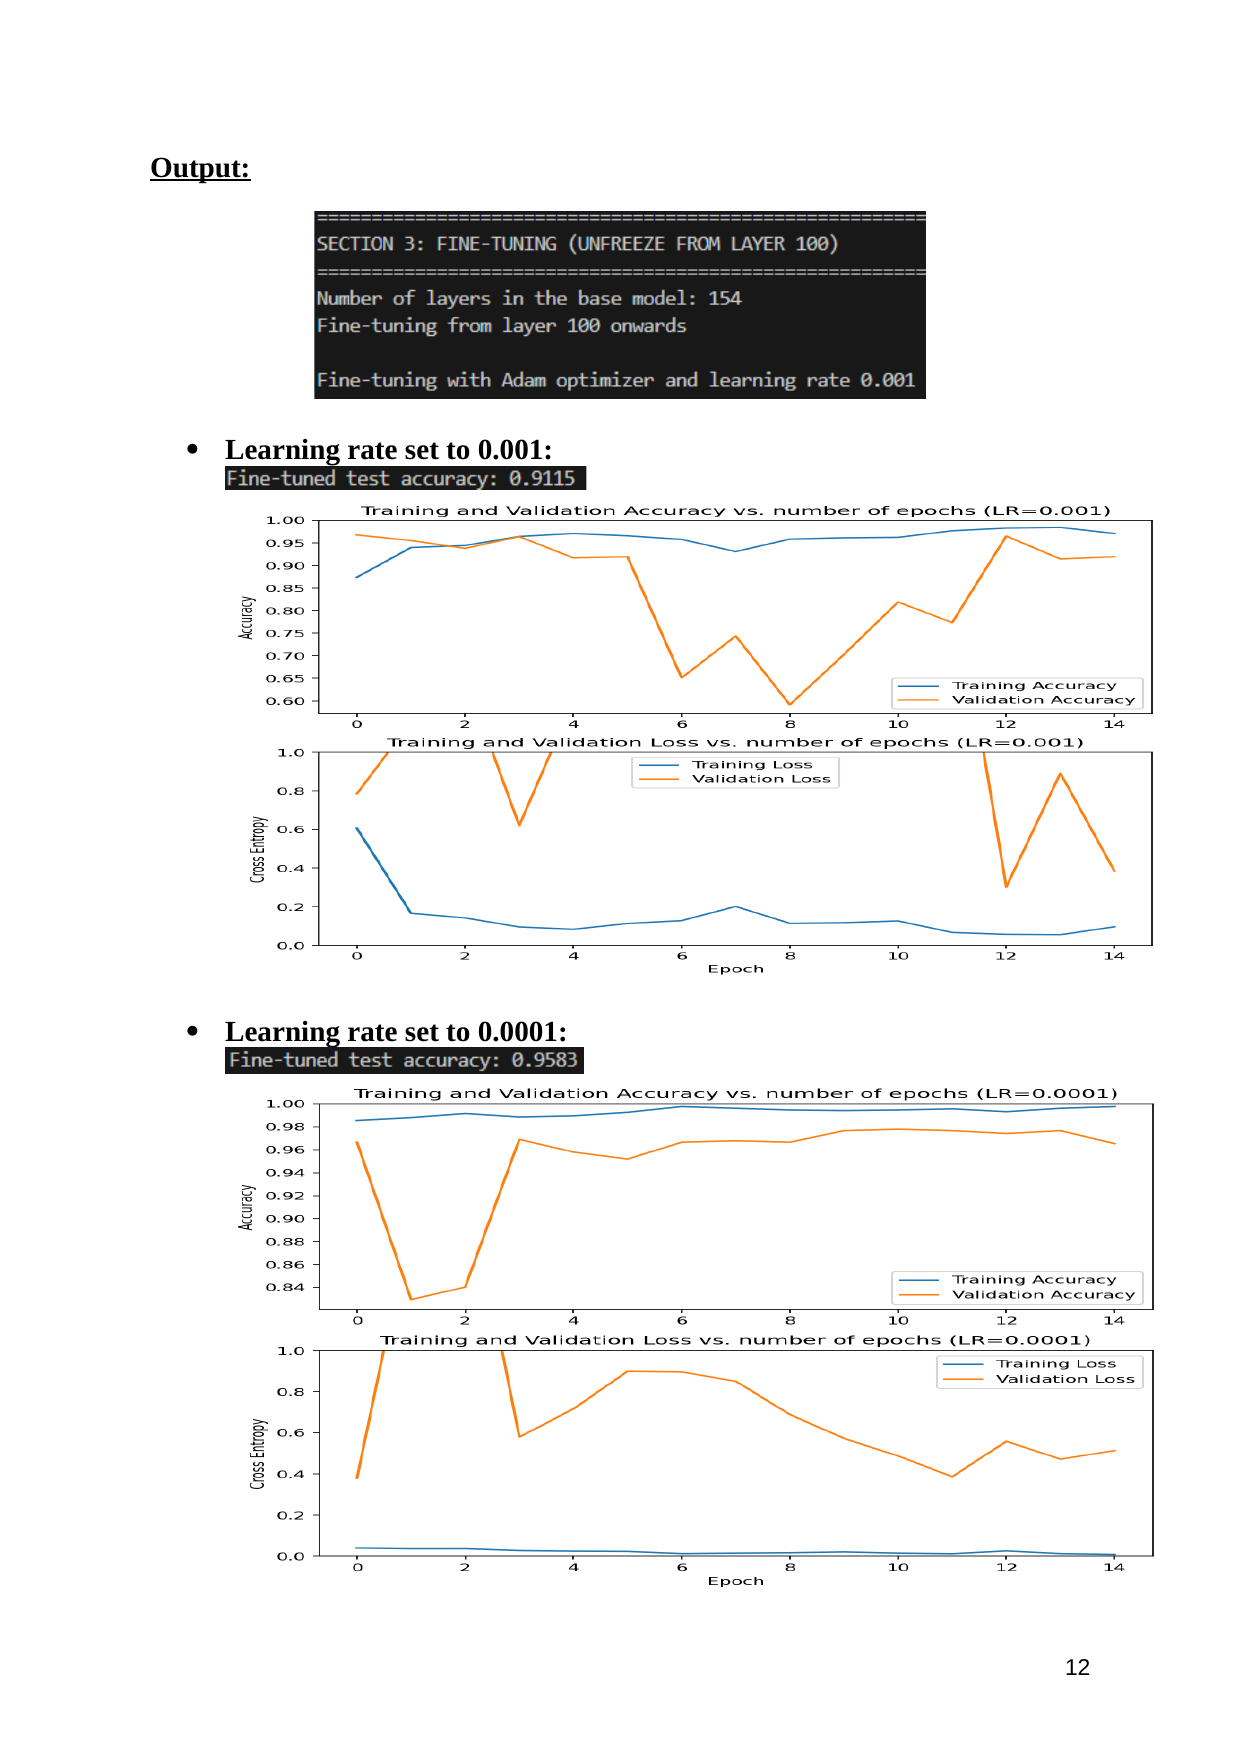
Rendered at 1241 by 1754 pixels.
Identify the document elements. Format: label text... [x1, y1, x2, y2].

picture [225, 499, 1165, 981]
list Learning rate set to 0.0001: [187, 1014, 1090, 1048]
picture [225, 1081, 1165, 1594]
list Learning rate set to 0.001: [187, 432, 1090, 466]
picture [225, 466, 587, 490]
text Output: [150, 150, 1090, 183]
picture [225, 1047, 584, 1074]
picture [314, 211, 926, 399]
